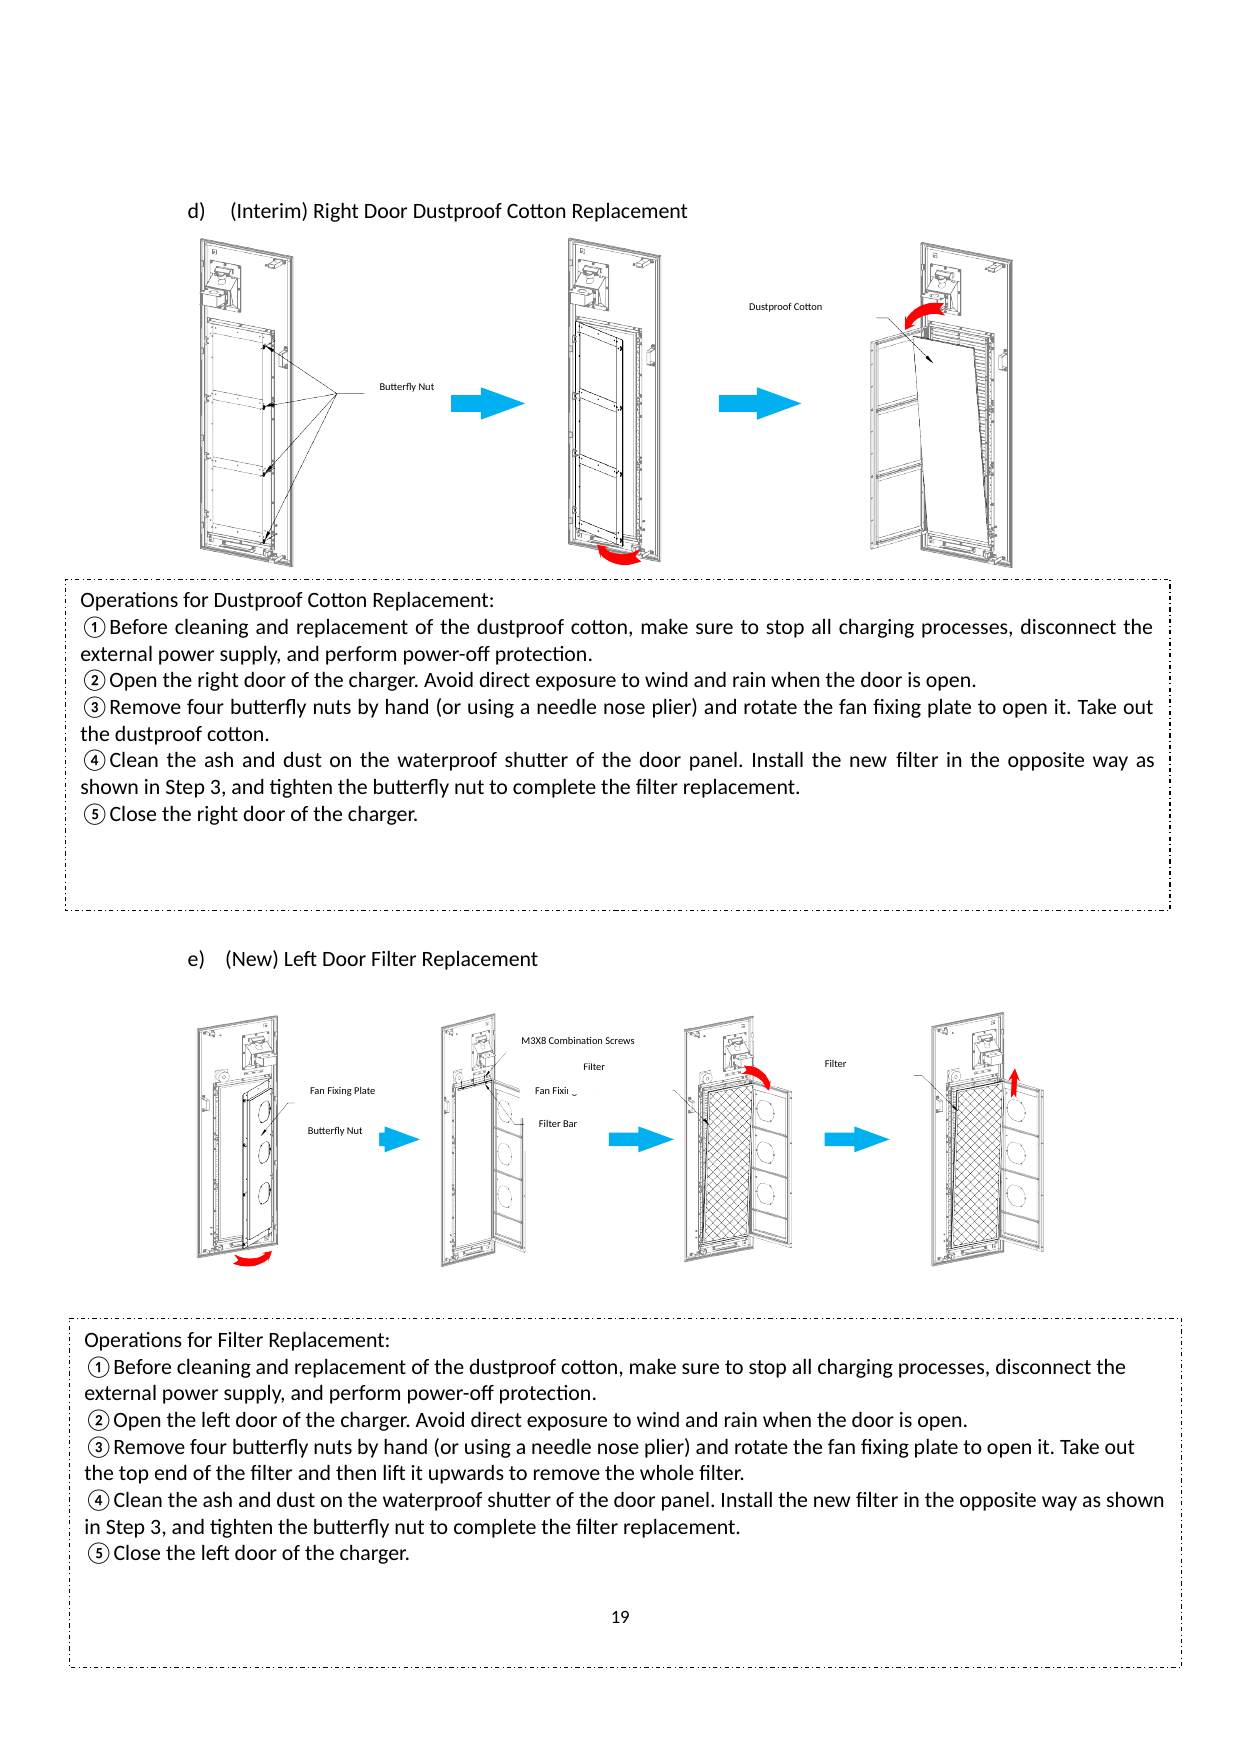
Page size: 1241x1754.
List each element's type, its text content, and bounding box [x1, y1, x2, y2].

list (Interim) Right Door Dustproof Cotton Replacement [187, 194, 1053, 227]
picture [871, 1008, 1047, 1270]
picture [426, 1008, 580, 1270]
picture [187, 232, 444, 575]
picture [523, 232, 718, 573]
picture [187, 1008, 367, 1270]
picture [801, 232, 1061, 575]
picture [622, 1008, 799, 1270]
list (New) Left Door Filter Replacement [187, 942, 1053, 974]
